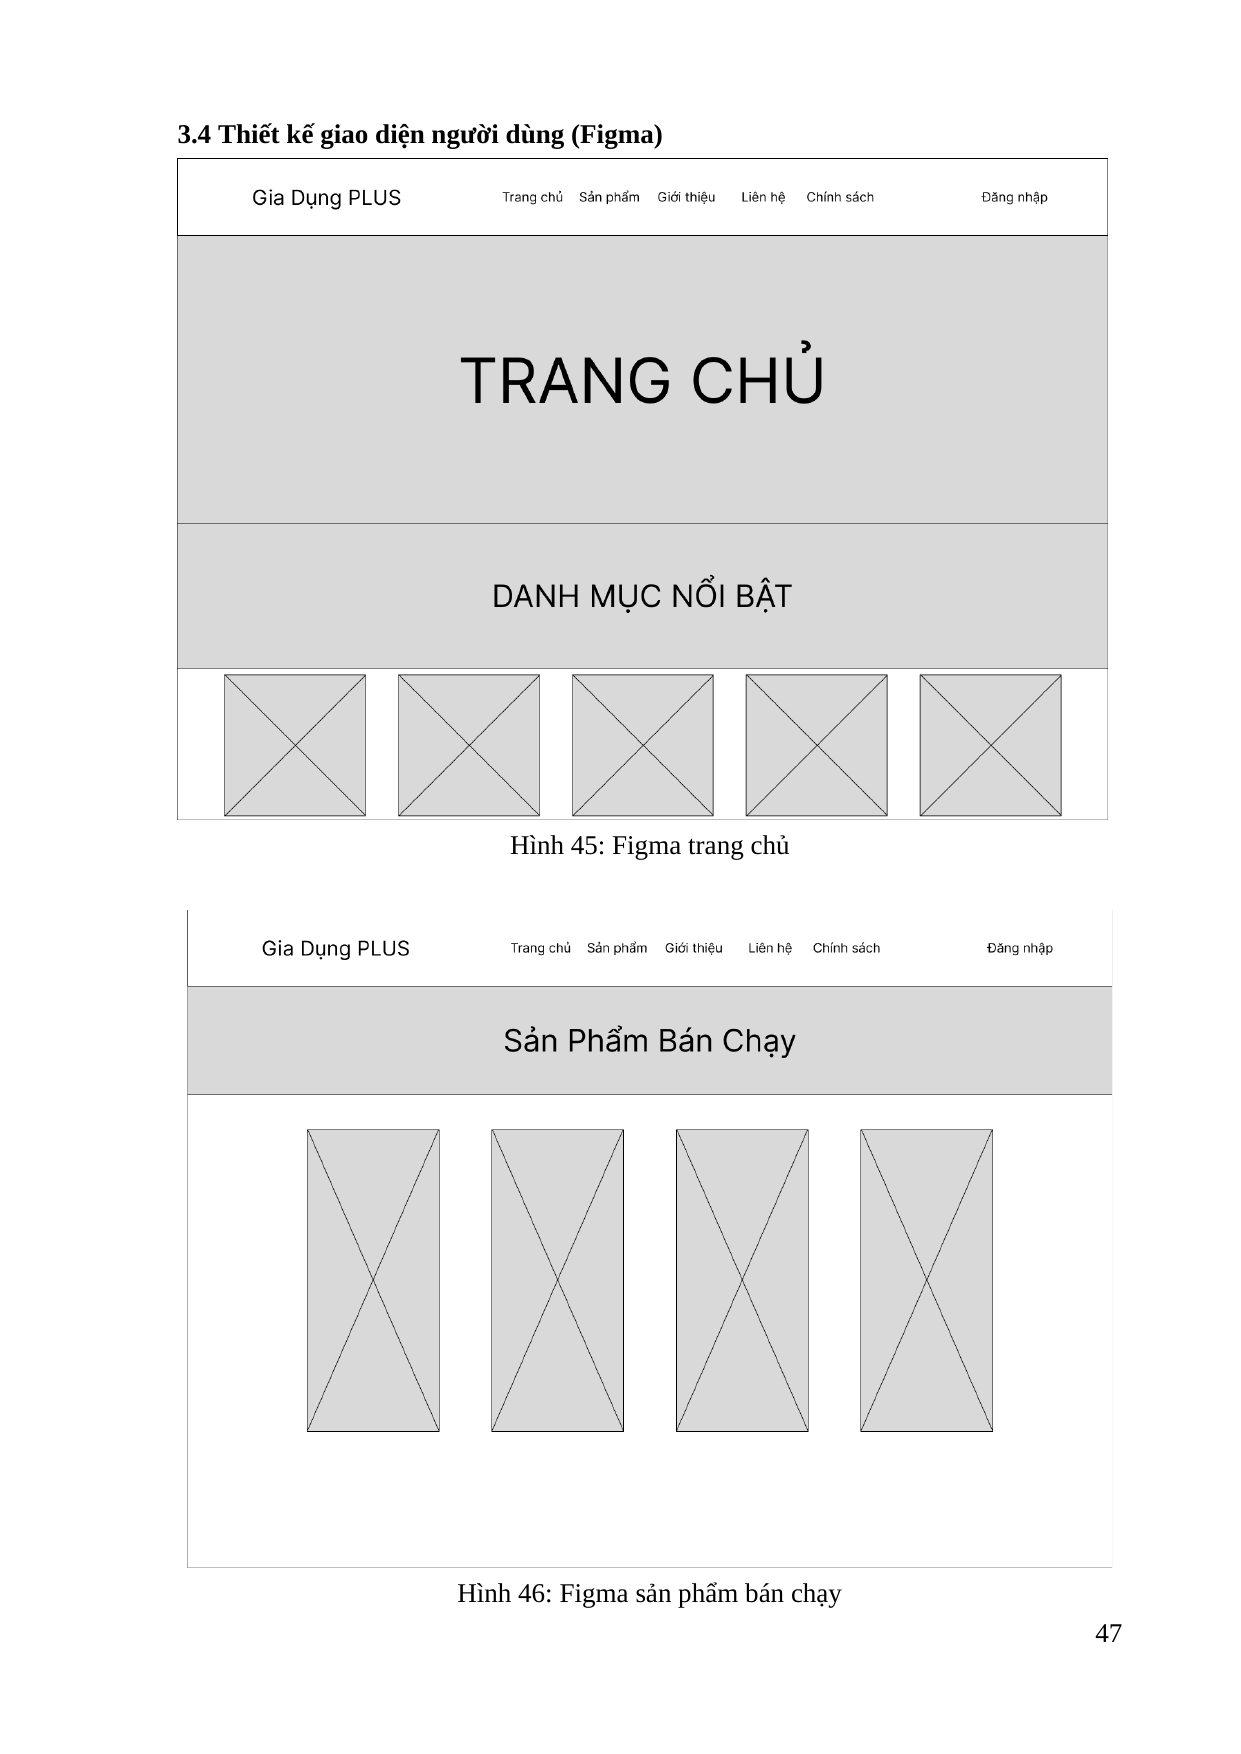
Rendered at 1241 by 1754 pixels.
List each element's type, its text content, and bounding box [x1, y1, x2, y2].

picture [177, 158, 1108, 820]
picture [187, 910, 1113, 1568]
text Hình 46: Figma sản phẩm bán chạy [177, 1577, 1122, 1608]
text Hình 45: Figma trang chủ [177, 829, 1122, 860]
subtitle 3.4 Thiết kế giao diện người dùng (Figma) [177, 118, 1122, 149]
